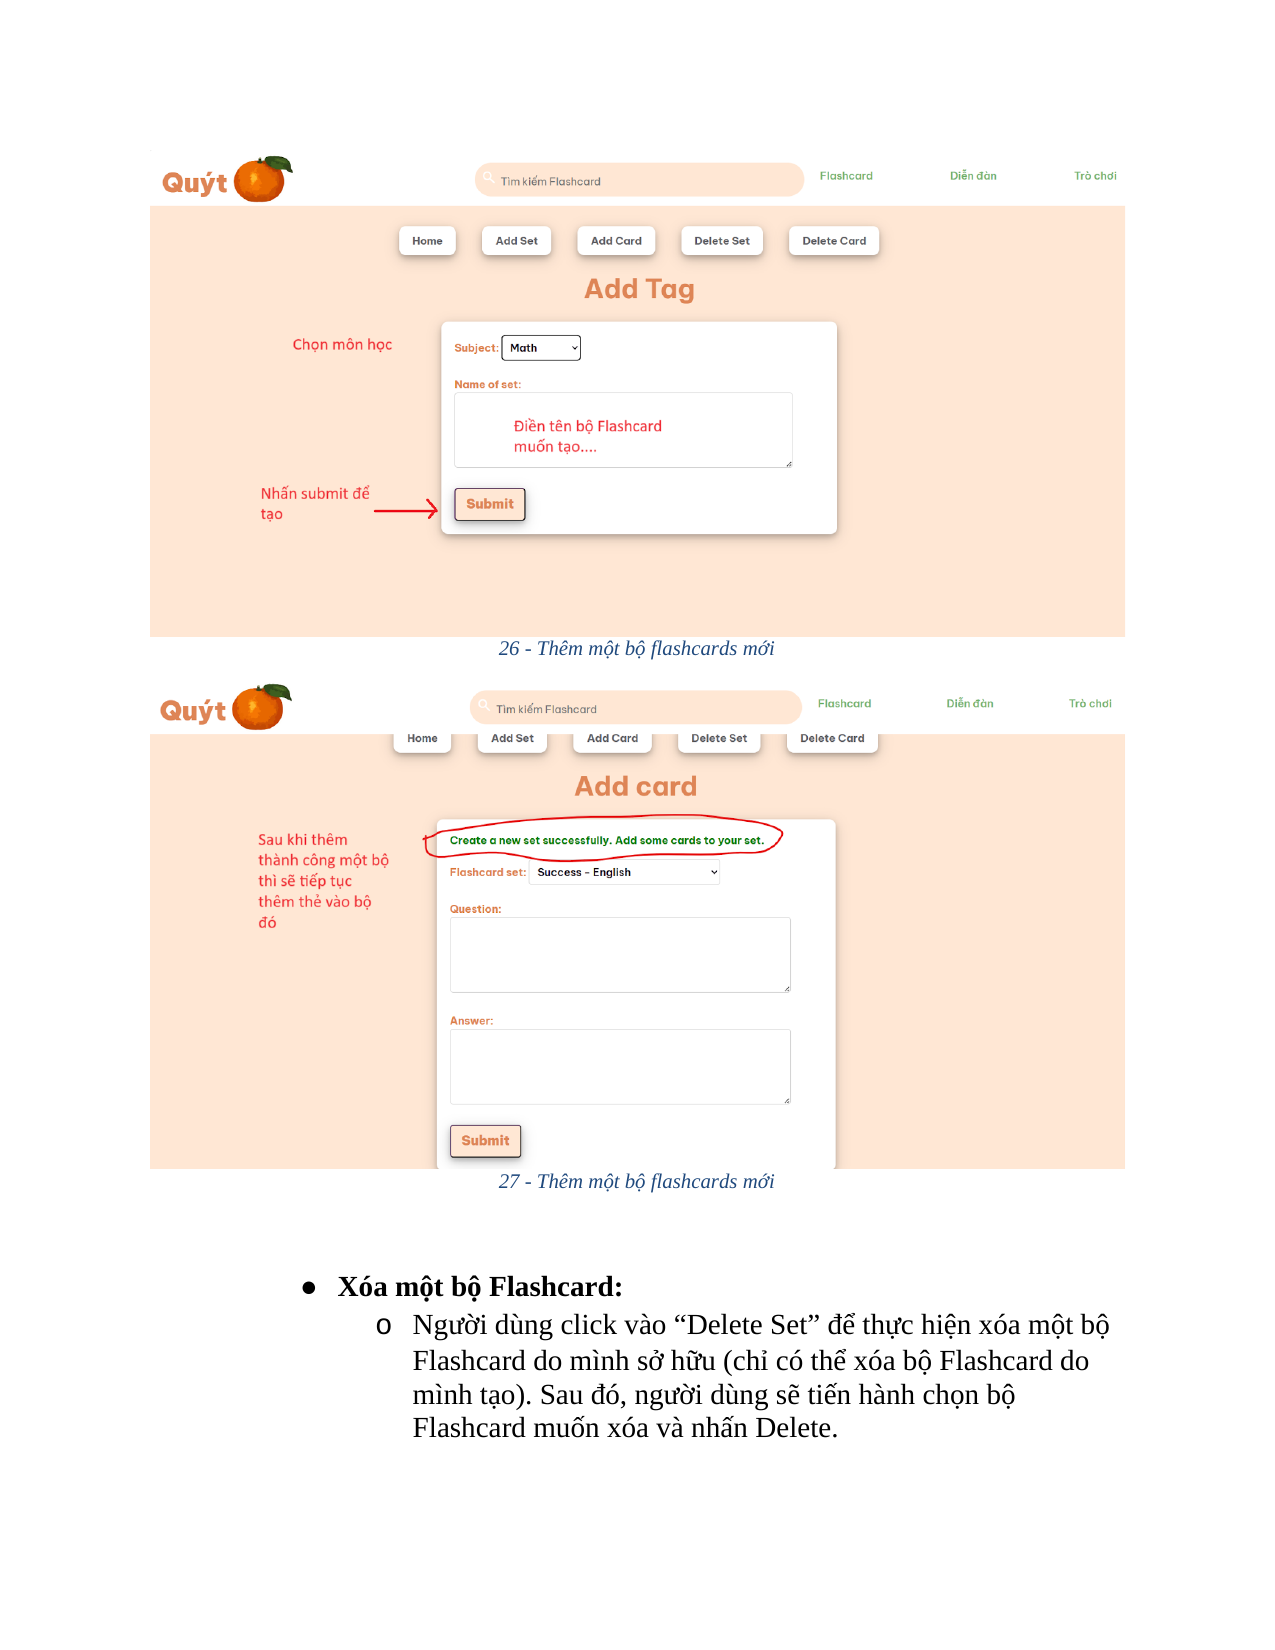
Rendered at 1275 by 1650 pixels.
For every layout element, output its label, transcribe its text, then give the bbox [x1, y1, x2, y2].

picture [150, 150, 1125, 637]
picture [150, 681, 1125, 1169]
list Người dùng click vào “Delete Set” để thực hiện xóa một bộ Flashcard do mình sở hữu (chỉ có thể xóa bộ Flashcard do mình tạo). Sau đó, người dùng sẽ tiến hành chọn bộ Flashcard muốn xóa và nhấn Delete. [375, 1307, 1125, 1444]
list Xóa một bộ Flashcard: [300, 1269, 1125, 1302]
text 27 - Thêm một bộ flashcards mới [150, 1169, 1125, 1193]
text 26 - Thêm một bộ flashcards mới [150, 637, 1125, 660]
